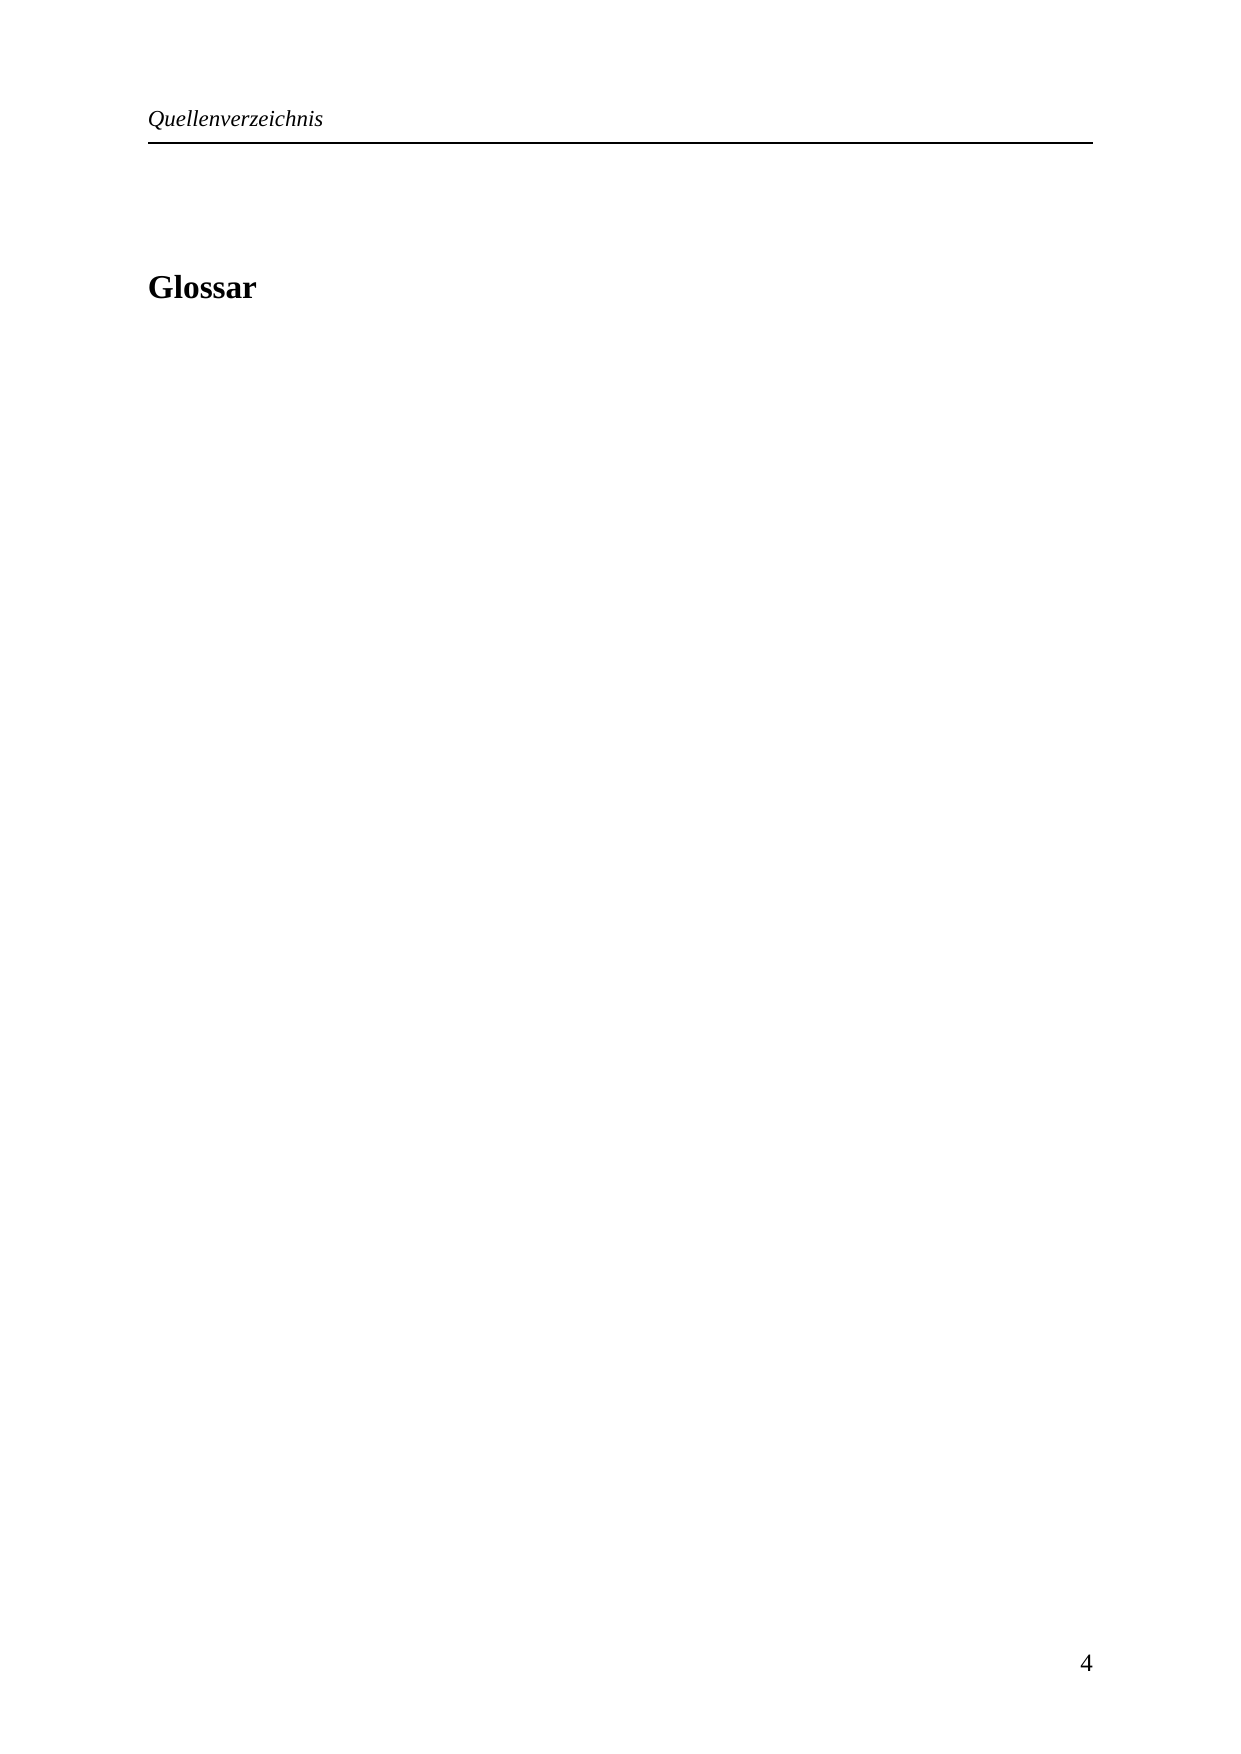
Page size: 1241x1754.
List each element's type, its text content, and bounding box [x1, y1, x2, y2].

subtitle Glossar [148, 268, 1093, 306]
